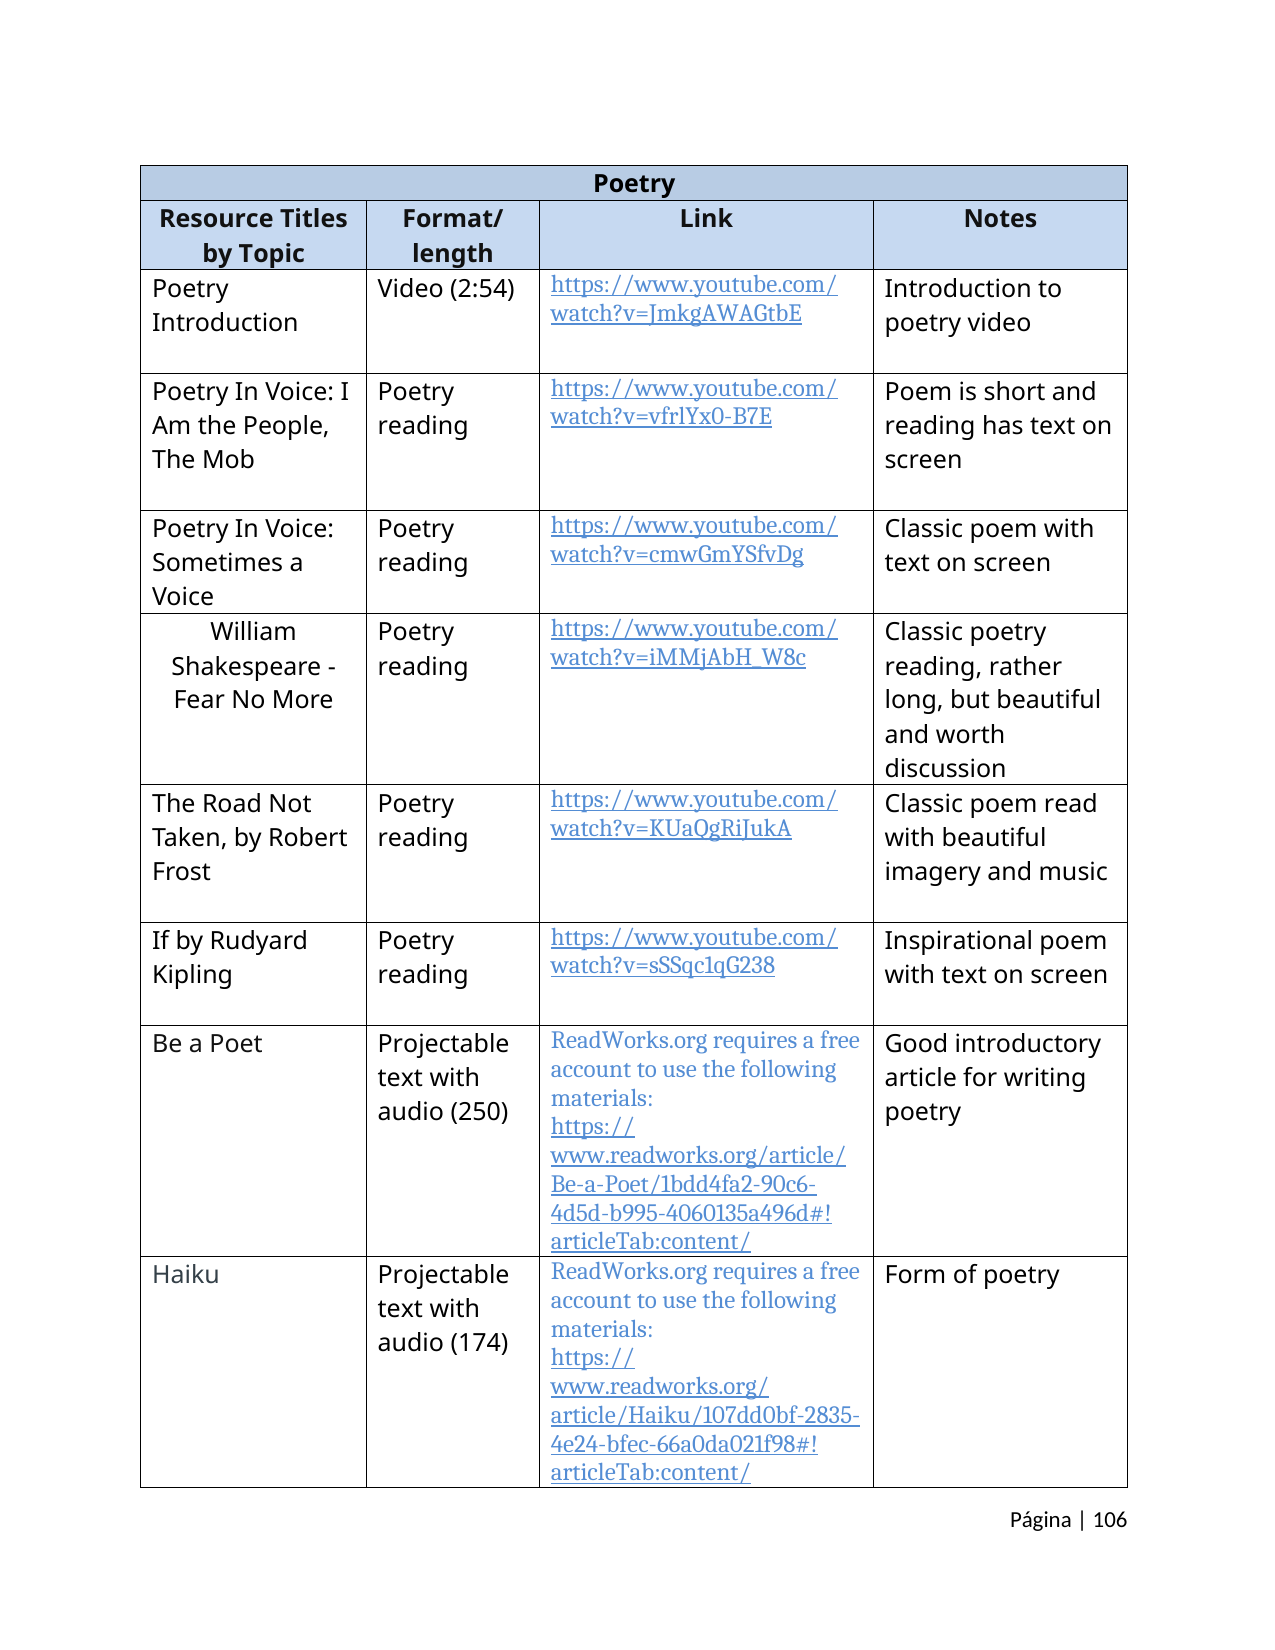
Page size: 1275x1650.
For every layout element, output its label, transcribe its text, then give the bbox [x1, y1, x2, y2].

table_cell Classic poetry reading, rather long, but beautiful and worth discussion [874, 614, 1127, 784]
table_cell Poetry reading [367, 923, 539, 1025]
table_cell Poetry reading [367, 374, 539, 510]
table_header Poetry [141, 166, 1127, 200]
table_cell https://www.youtube.com/watch?v=cmwGmYSfvDg [540, 511, 873, 613]
table_cell Link [540, 201, 873, 269]
table_cell Poetry reading [367, 785, 539, 922]
table_cell https://www.youtube.com/watch?v=sSSqc1qG238 [540, 923, 873, 1025]
table_cell Be a Poet [141, 1026, 366, 1256]
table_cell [367, 1257, 539, 1487]
table_cell Format/length [367, 201, 539, 269]
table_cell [540, 1257, 873, 1487]
table_cell Poetry reading [367, 614, 539, 784]
table_cell William Shakespeare - Fear No More [141, 614, 366, 784]
table_cell Haiku [141, 1257, 366, 1487]
table_cell ReadWorks.org requires a free account to use the following materials: https://www.readworks.org/article/Be-a-Poet/1bdd4fa2-90c6-4d5d-b995-4060135a496d#!articleTab:content/ [540, 1026, 873, 1256]
table_cell Introduction to poetry video [874, 270, 1127, 372]
table_cell Poetry In Voice: I Am the People, The Mob [141, 374, 366, 510]
table_cell https://www.youtube.com/watch?v=iMMjAbH_W8c [540, 614, 873, 784]
table_cell Projectable text with audio (250) [367, 1026, 539, 1256]
table_cell Classic poem with text on screen [874, 511, 1127, 613]
table_cell Inspirational poem with text on screen [874, 923, 1127, 1025]
table_cell Video (2:54) [367, 270, 539, 372]
table_cell https://www.youtube.com/watch?v=vfrlYx0-B7E [540, 374, 873, 510]
table_cell Classic poem read with beautiful imagery and music [874, 785, 1127, 922]
table_cell Good introductory article for writing poetry [874, 1026, 1127, 1256]
table_cell Form of poetry [874, 1257, 1127, 1487]
table_cell https://www.youtube.com/watch?v=KUaQgRiJukA [540, 785, 873, 922]
table_cell Notes [874, 201, 1127, 269]
table_cell Poetry reading [367, 511, 539, 613]
table_cell Resource Titles by Topic [141, 201, 366, 269]
table_cell https://www.youtube.com/watch?v=JmkgAWAGtbE [540, 270, 873, 372]
table_cell Poem is short and reading has text on screen [874, 374, 1127, 510]
